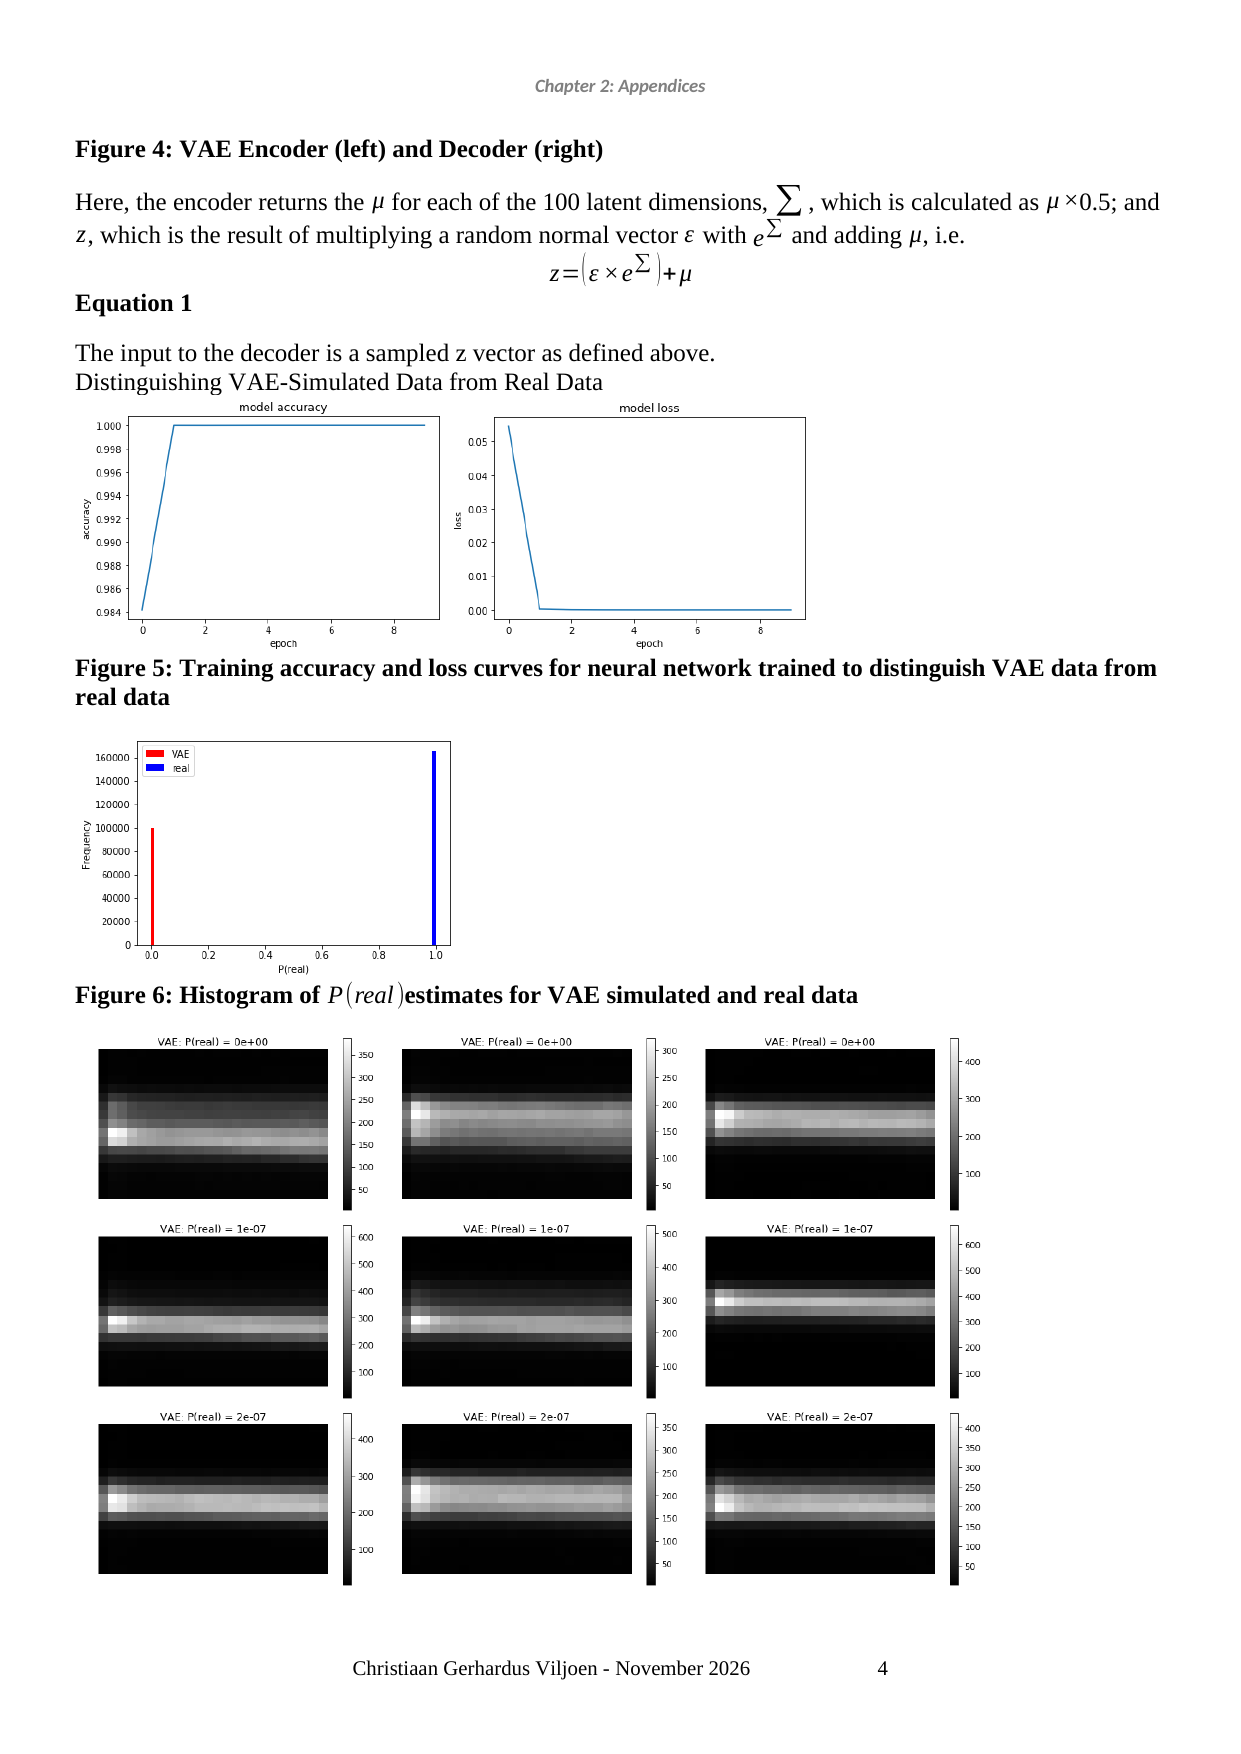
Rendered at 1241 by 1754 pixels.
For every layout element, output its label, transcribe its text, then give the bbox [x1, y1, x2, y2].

text Here, the encoder returns the for each of the 100 latent dimensions, , which is calculated as 0.5; and , which is the result of multiplying a random normal vector with and adding , i.e. [75, 184, 1165, 251]
picture [75, 731, 459, 980]
text Distinguishing VAE-Simulated Data from Real Data [75, 367, 1165, 396]
text The input to the decoder is a sampled z vector as defined above. [75, 338, 1165, 367]
picture [75, 395, 813, 654]
picture [75, 1030, 986, 1593]
